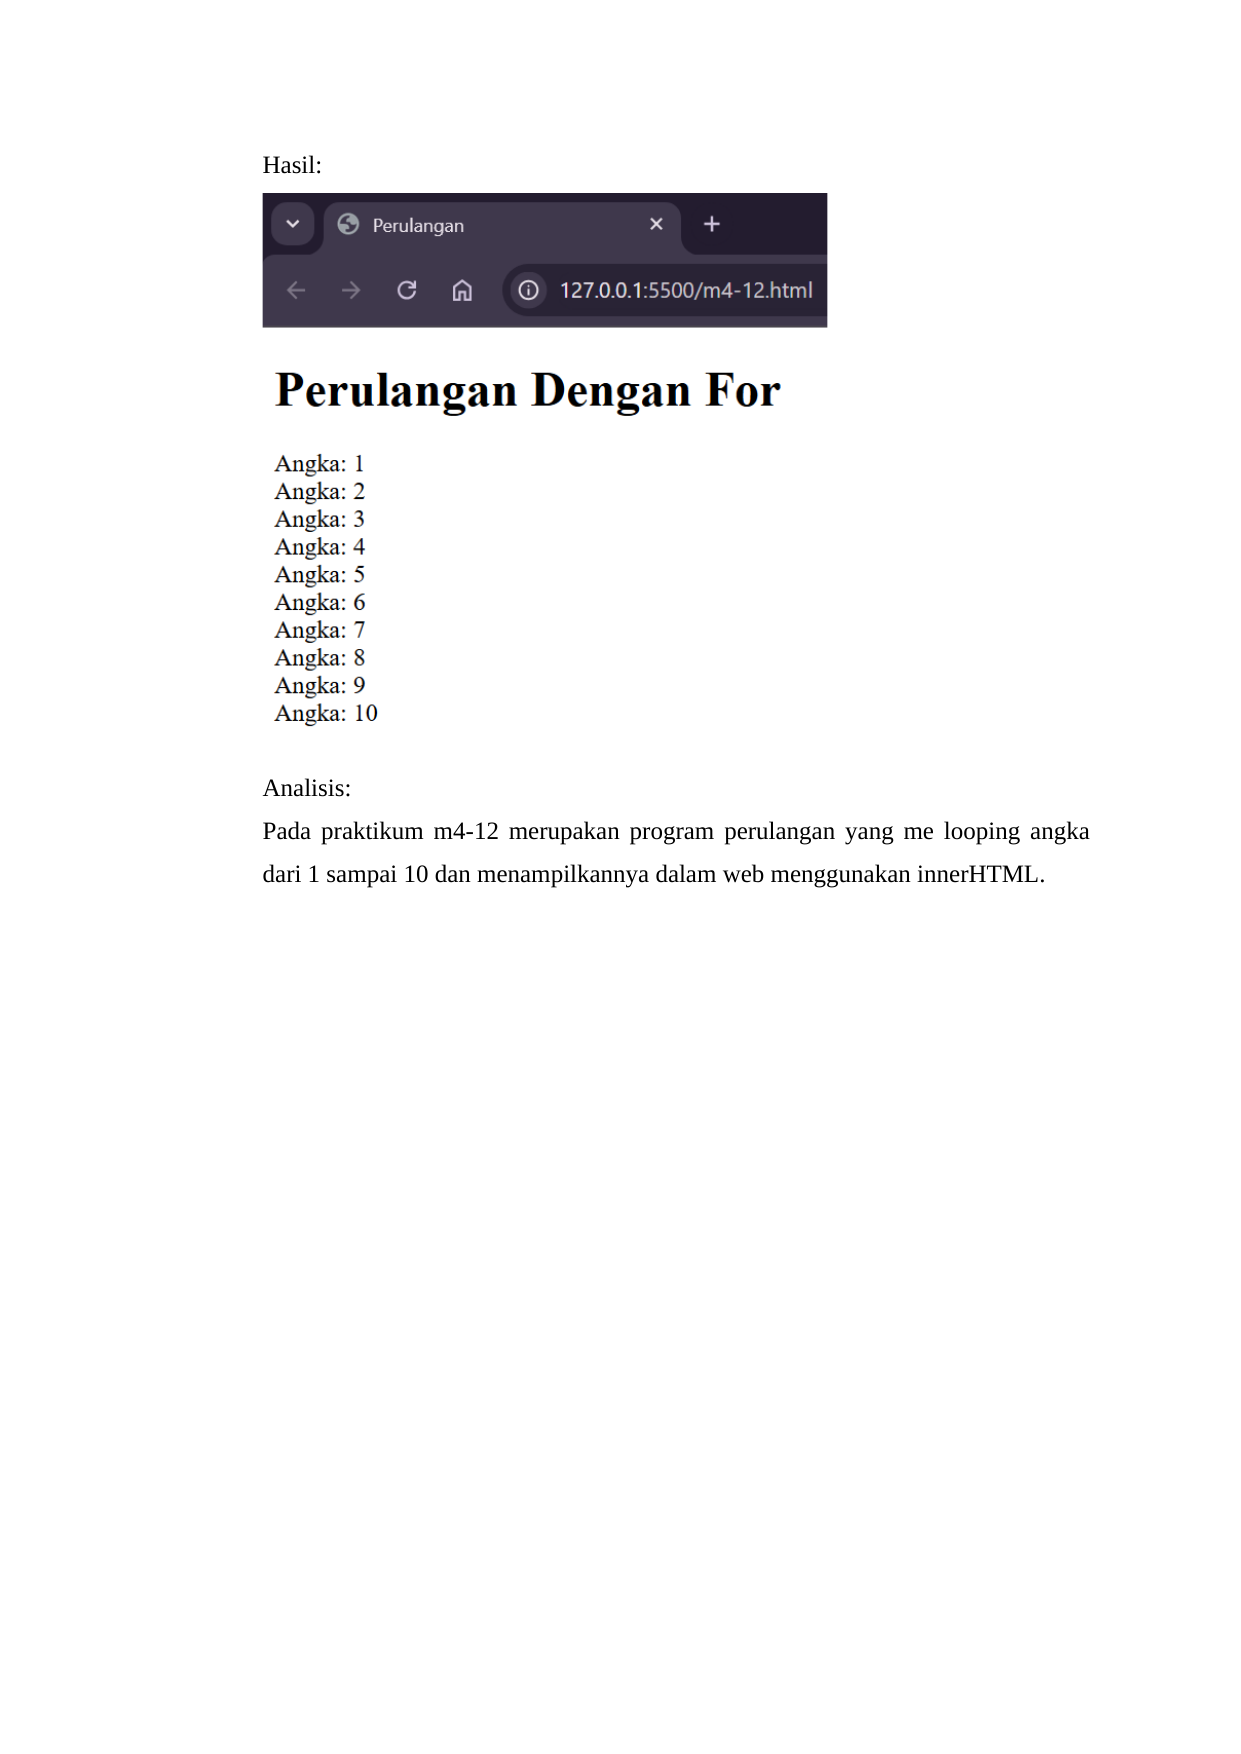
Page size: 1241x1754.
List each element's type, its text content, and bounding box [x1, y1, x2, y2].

list Analisis: [262, 773, 1090, 802]
list Pada praktikum m4-12 merupakan program perulangan yang me looping angka dari 1 sampai 10 dan menampilkannya dalam web menggunakan innerHTML. [262, 816, 1090, 888]
list Hasil: [262, 150, 1090, 179]
picture [262, 193, 828, 760]
